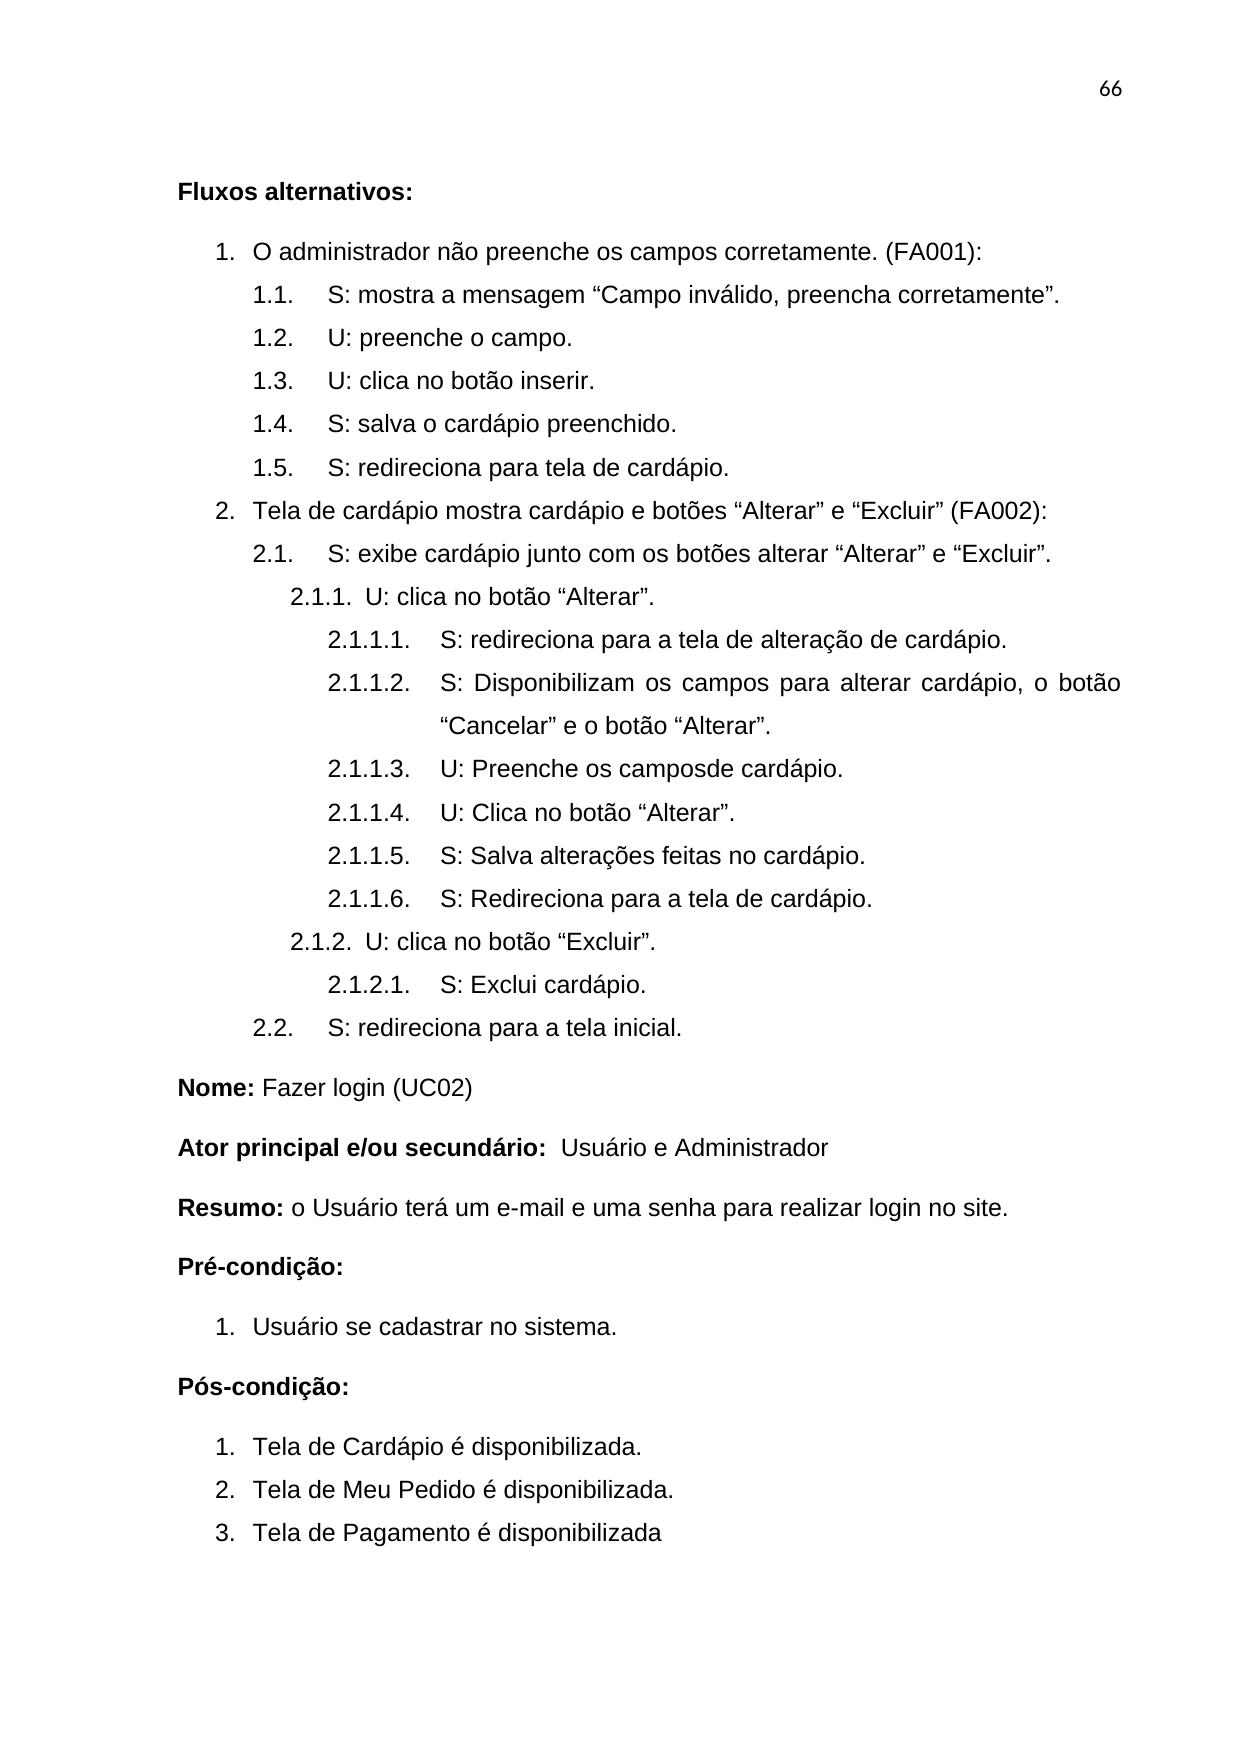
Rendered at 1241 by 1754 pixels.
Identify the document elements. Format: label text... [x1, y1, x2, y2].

list U: Clica no botão “Alterar”. [327, 798, 1122, 826]
list Tela de Cardápio é disponibilizada. [215, 1432, 1122, 1461]
text Resumo: o Usuário terá um e-mail e uma senha para realizar login no site. [177, 1193, 1122, 1221]
list U: clica no botão “Excluir”. [290, 927, 1122, 956]
list U: preenche o campo. [252, 323, 1122, 352]
list S: Salva alterações feitas no cardápio. [327, 841, 1122, 869]
list S: Disponibilizam os campos para alterar cardápio, o botão “Cancelar” e o botão “Alterar”. [327, 668, 1122, 740]
text Nome: Fazer login (UC02) [177, 1073, 1122, 1102]
text Pós-condição: [177, 1372, 1122, 1401]
list Tela de Meu Pedido é disponibilizada. [215, 1475, 1122, 1504]
list S: Redireciona para a tela de cardápio. [327, 884, 1122, 913]
list S: mostra a mensagem “Campo inválido, preencha corretamente”. [252, 280, 1122, 309]
list S: redireciona para a tela inicial. [252, 1013, 1122, 1042]
text Fluxos alternativos: [177, 177, 1122, 206]
list S: Exclui cardápio. [327, 970, 1122, 999]
list S: exibe cardápio junto com os botões alterar “Alterar” e “Excluir”. [252, 539, 1122, 568]
text Pré-condição: [177, 1252, 1122, 1281]
list U: clica no botão “Alterar”. [290, 582, 1122, 611]
list S: redireciona para a tela de alteração de cardápio. [327, 625, 1122, 654]
list S: salva o cardápio preenchido. [252, 409, 1122, 438]
list Tela de cardápio mostra cardápio e botões “Alterar” e “Excluir” (FA002): [215, 496, 1122, 524]
list U: clica no botão inserir. [252, 366, 1122, 395]
list U: Preenche os camposde cardápio. [327, 754, 1122, 783]
list Usuário se cadastrar no sistema. [215, 1312, 1122, 1341]
list O administrador não preenche os campos corretamente. (FA001): [215, 237, 1122, 266]
text Ator principal e/ou secundário: Usuário e Administrador [177, 1133, 1122, 1162]
list Tela de Pagamento é disponibilizada [215, 1518, 1122, 1547]
list S: redireciona para tela de cardápio. [252, 453, 1122, 481]
